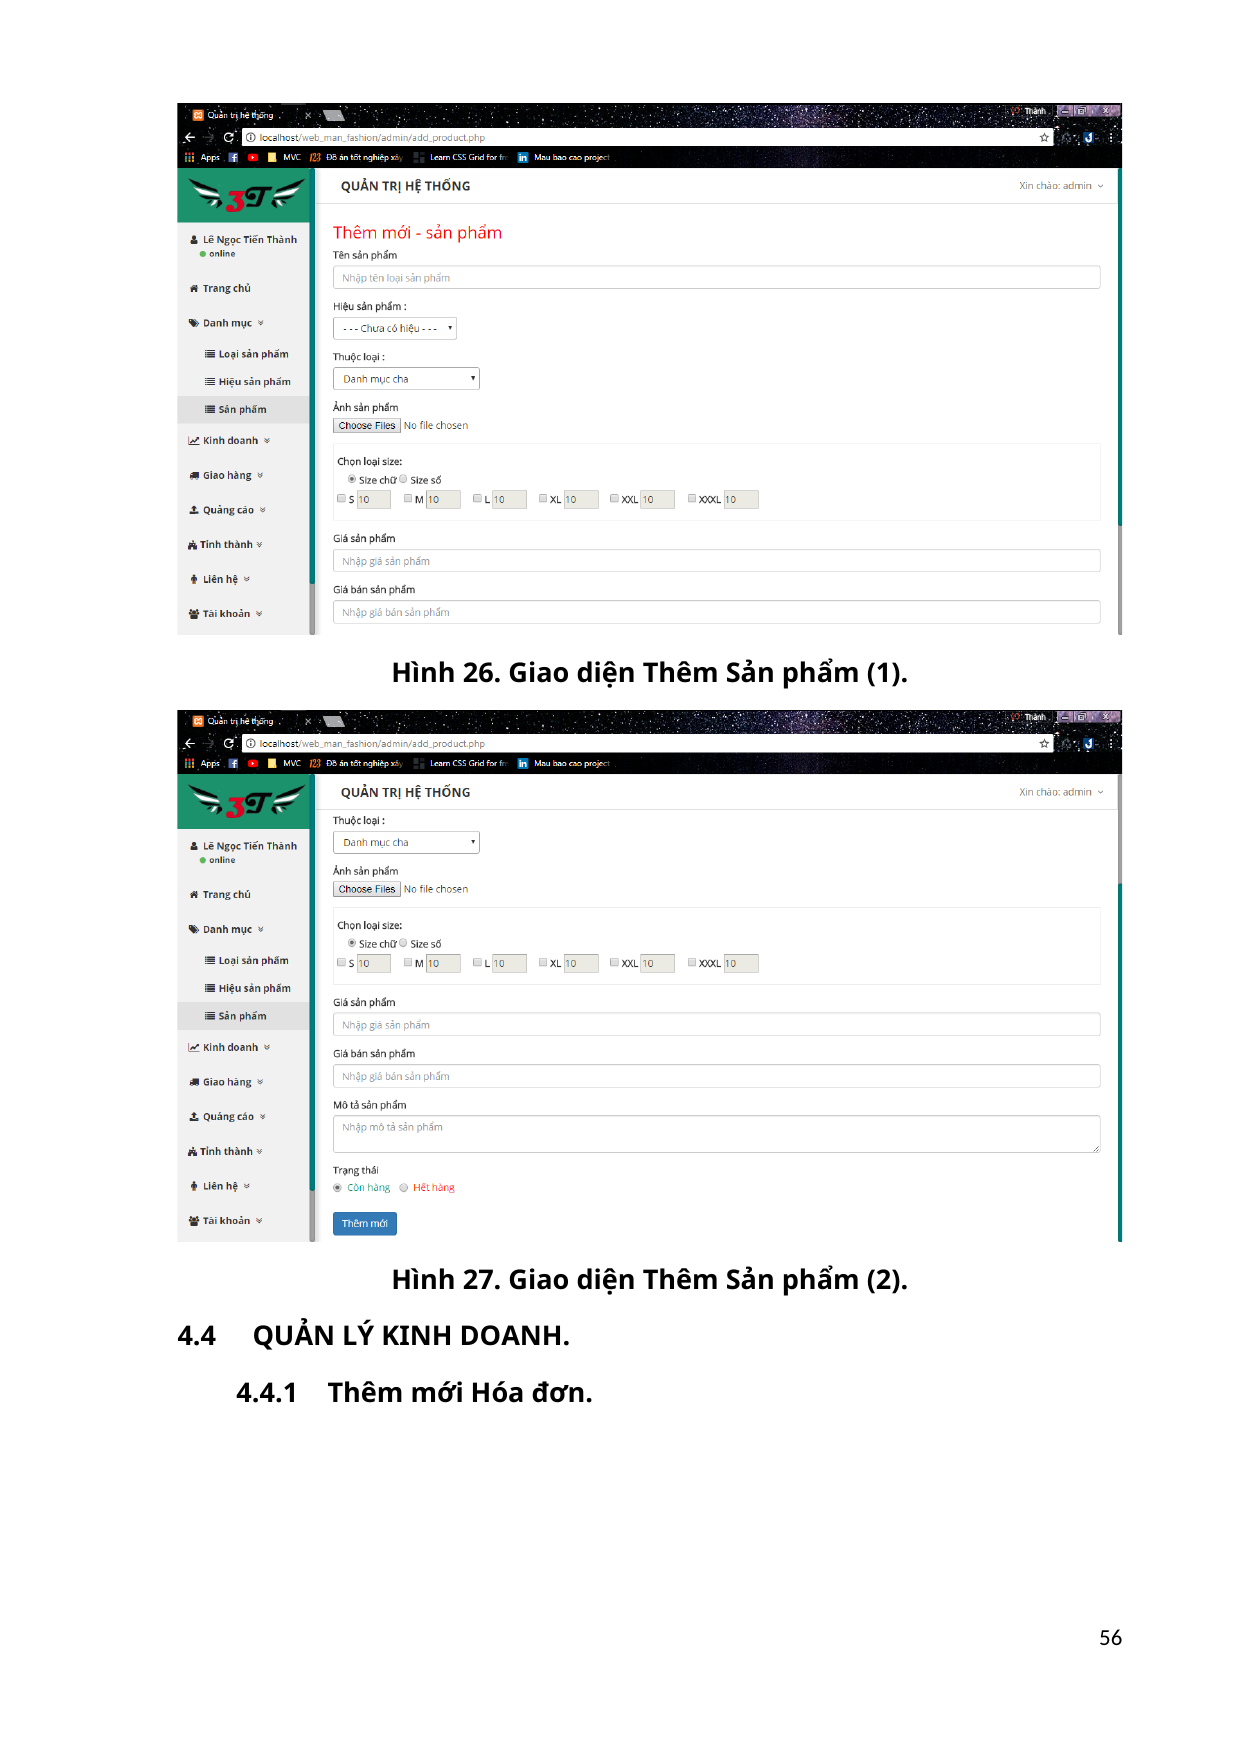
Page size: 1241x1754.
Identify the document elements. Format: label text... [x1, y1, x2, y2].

picture [177, 710, 1123, 1242]
text Hình 27. Giao diện Thêm Sản phẩm (2). [177, 1260, 1122, 1297]
text Hình 26. Giao diện Thêm Sản phẩm (1). [177, 653, 1122, 690]
text 4.4 QUẢN LÝ KINH DOANH. [177, 1317, 1122, 1353]
picture [177, 103, 1123, 635]
text 4.4.1 Thêm mới Hóa đơn. [236, 1373, 1122, 1410]
